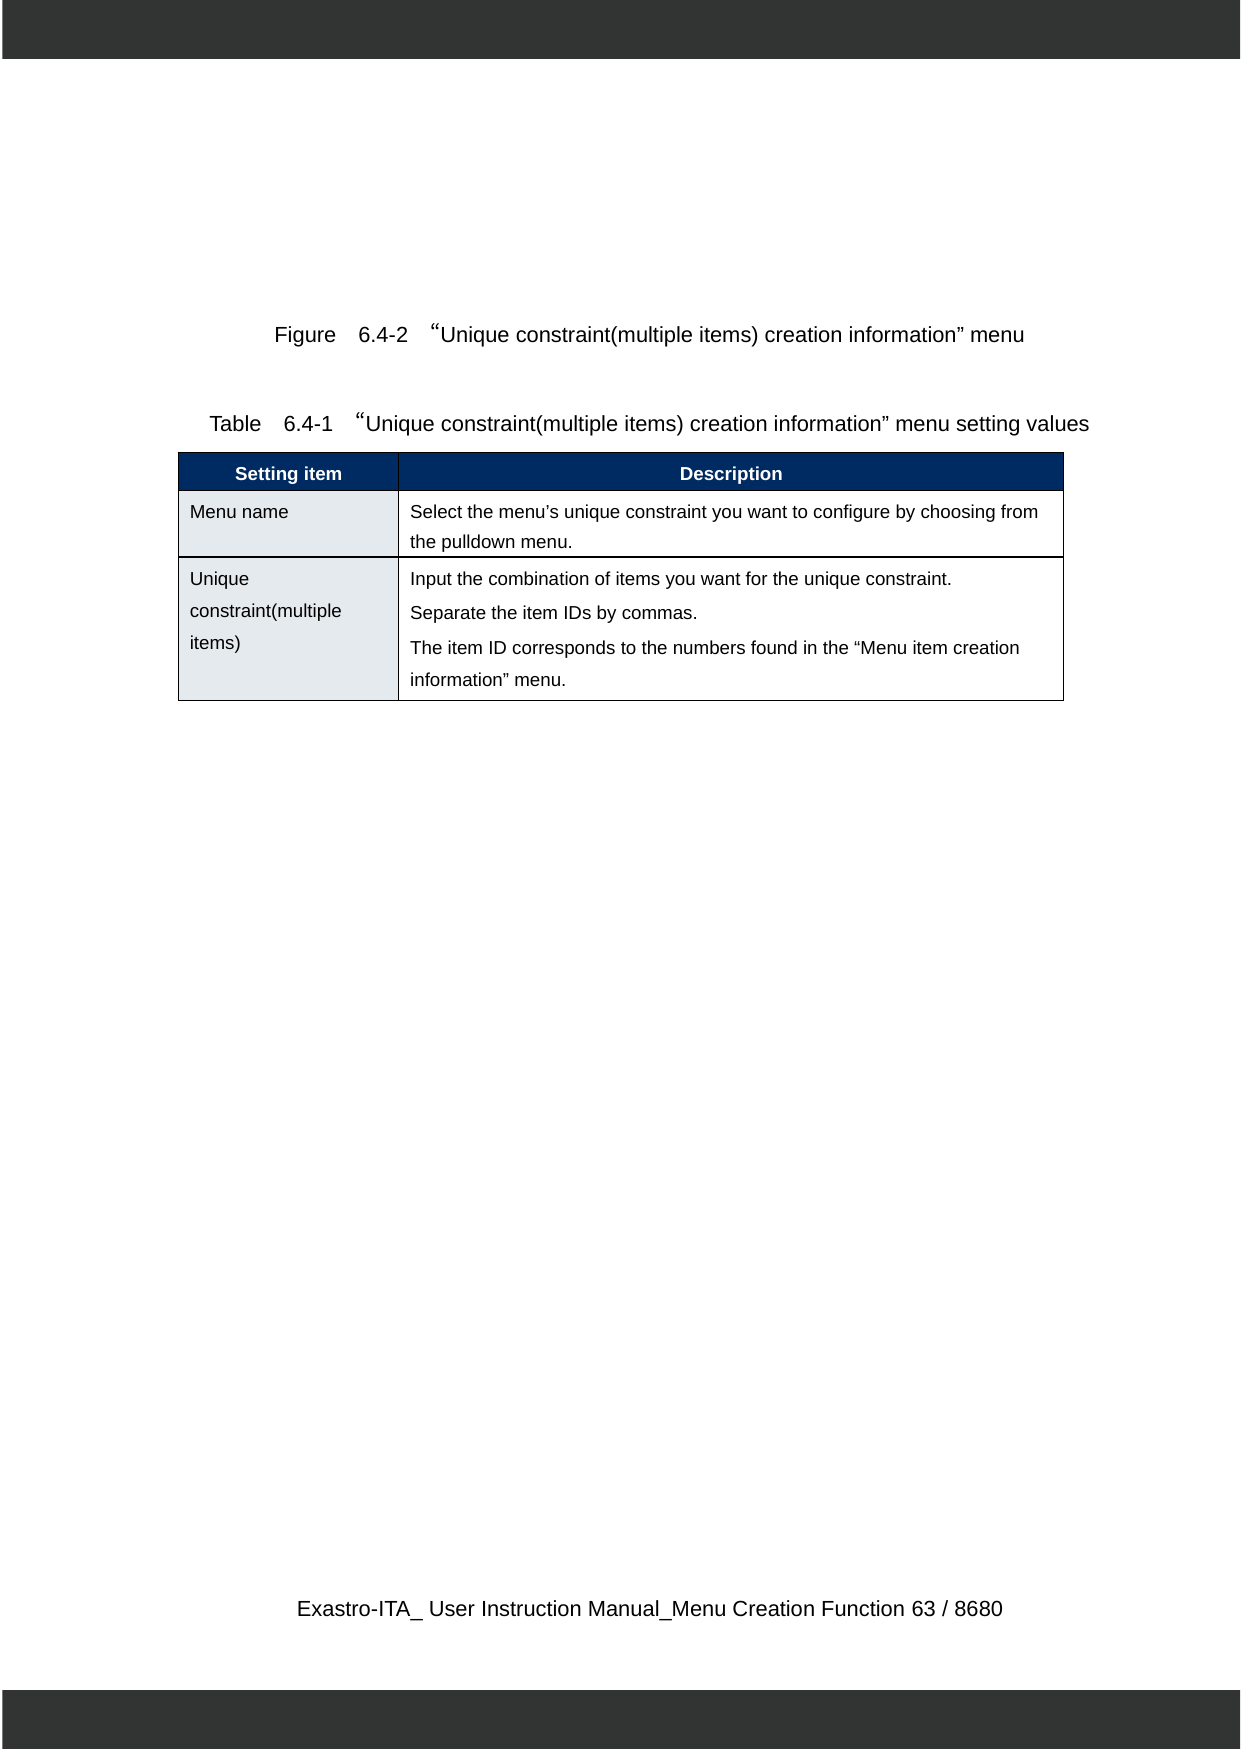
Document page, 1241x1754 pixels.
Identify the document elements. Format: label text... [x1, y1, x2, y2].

text Figure 6.4-2 “Unique constraint(multiple items) creation information” menu [148, 303, 1152, 362]
table_cell Select the menu’s unique constraint you want to configure by choosing from the pulldown menu. [399, 491, 1063, 556]
table_cell Unique constraint(multiple items) [179, 558, 398, 700]
picture [2, 0, 1241, 59]
table_cell Menu name [179, 491, 398, 556]
table_header Description [399, 453, 1063, 490]
table_header Setting item [179, 453, 398, 490]
text Table 6.4-1 “Unique constraint(multiple items) creation information” menu setting values [148, 392, 1152, 452]
picture [2, 1690, 1241, 1749]
table_cell Input the combination of items you want for the unique constraint. Separate the item IDs by commas. The item ID corresponds to the numbers found in the “Menu item creation information” menu. [399, 558, 1063, 700]
